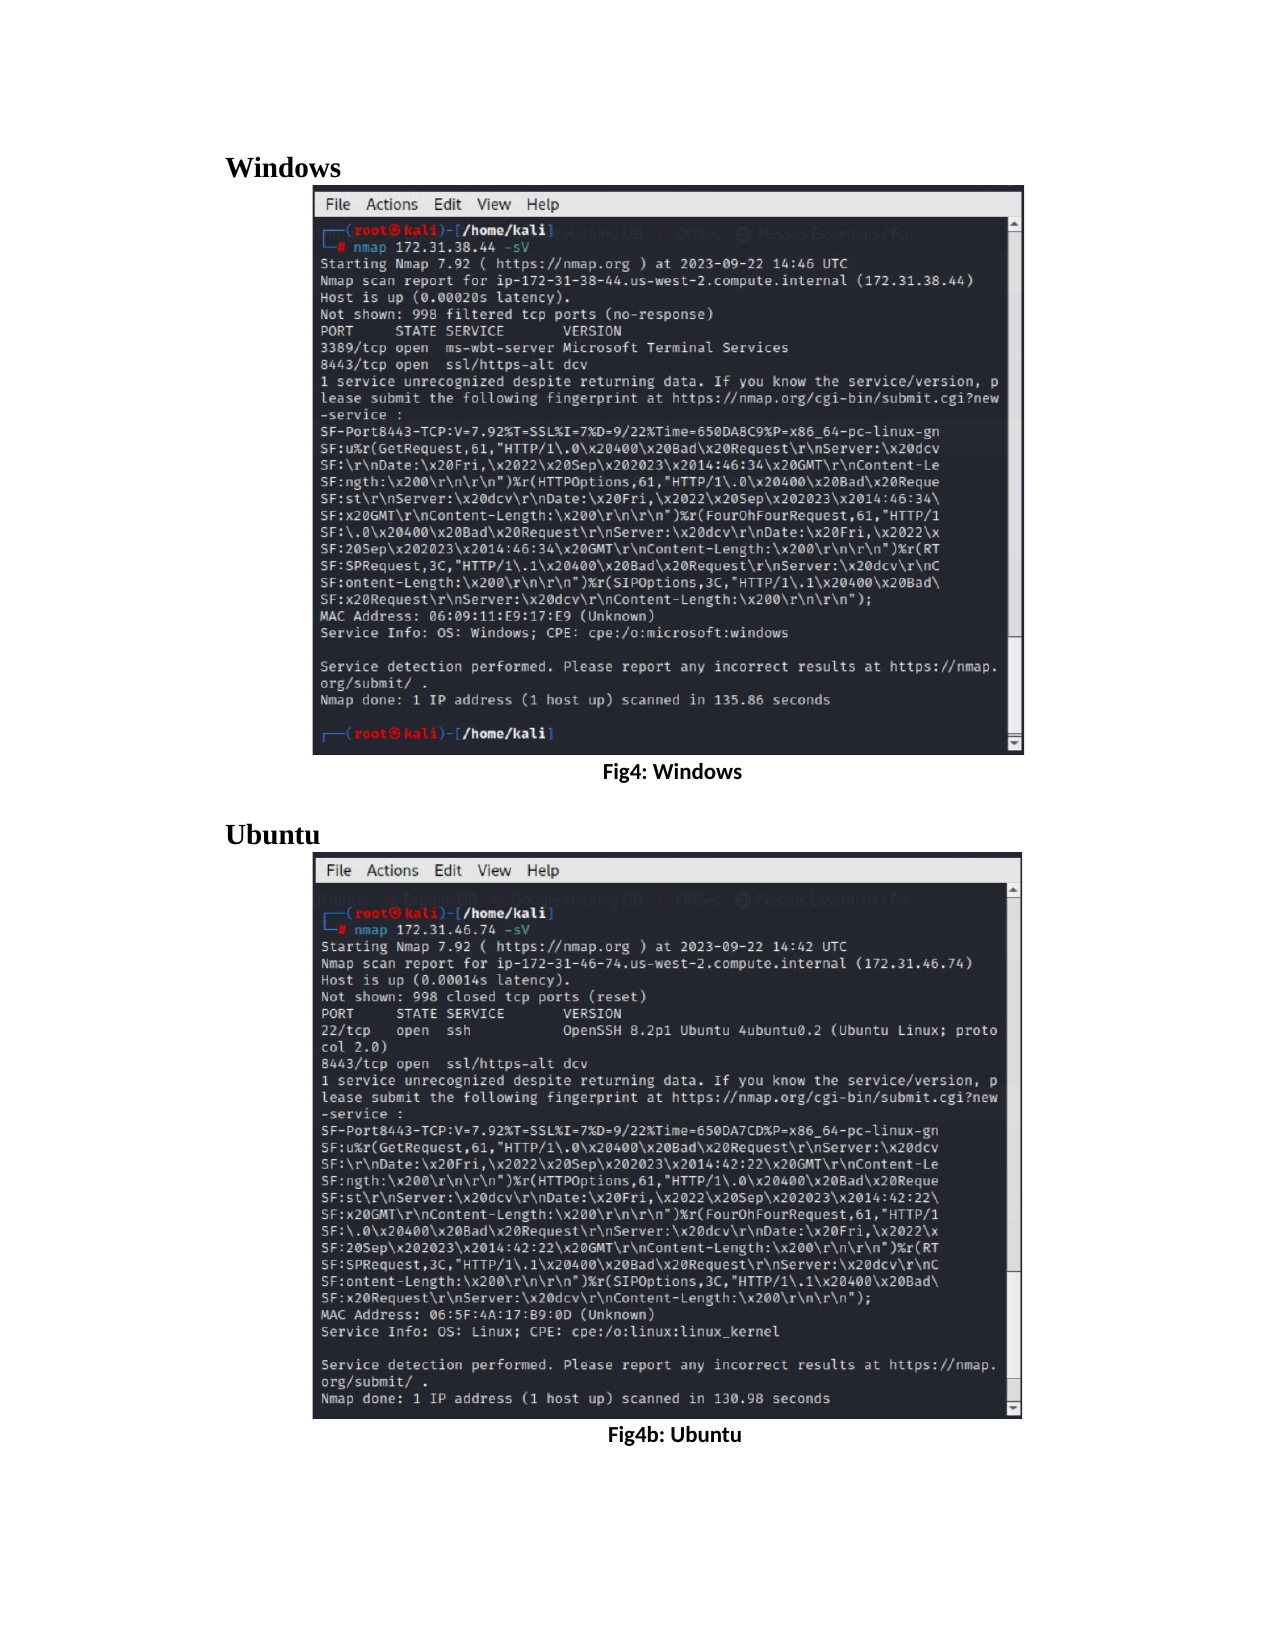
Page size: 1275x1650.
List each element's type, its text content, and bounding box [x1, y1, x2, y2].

list Fig4b: Ubuntu [225, 1421, 1125, 1448]
picture [312, 852, 1023, 1419]
picture [312, 185, 1025, 755]
list Fig4: Windows [225, 757, 1125, 815]
